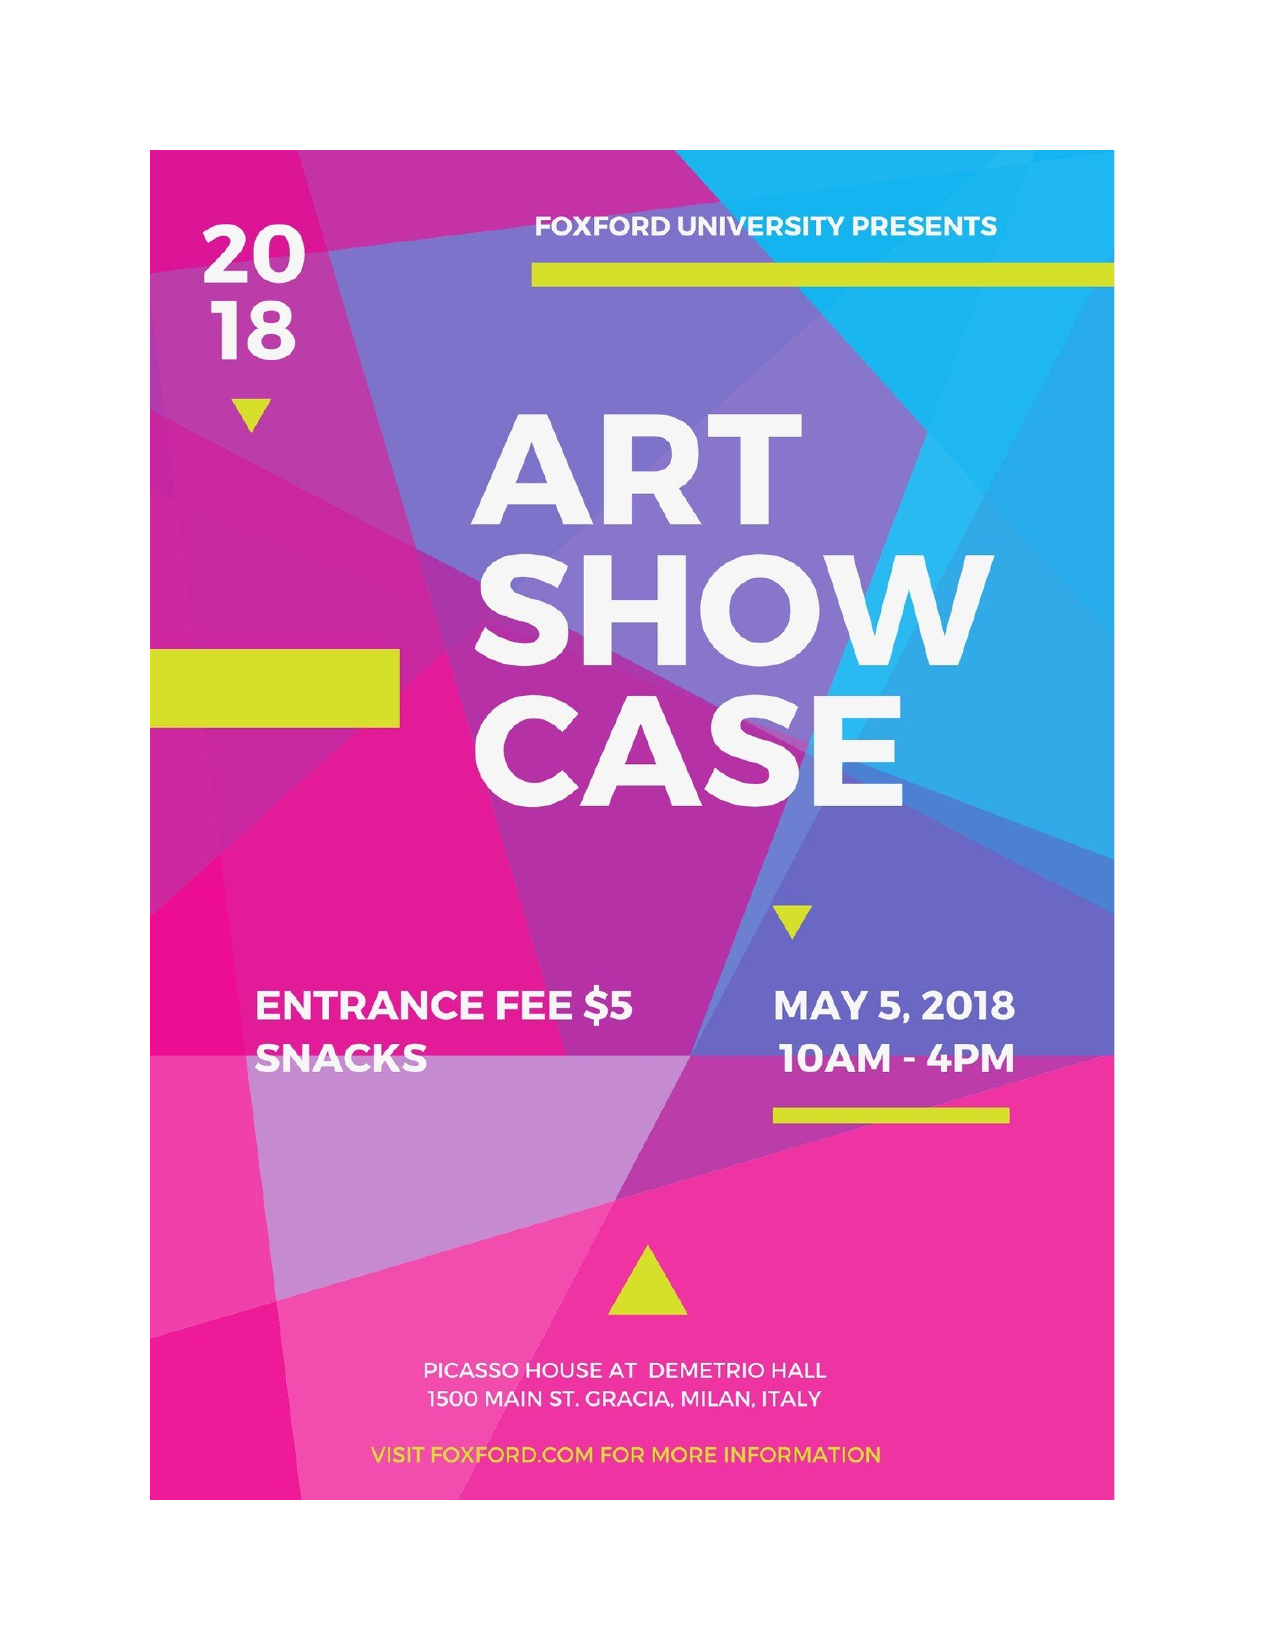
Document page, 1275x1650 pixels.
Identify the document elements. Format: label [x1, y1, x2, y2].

picture [150, 150, 1115, 1500]
